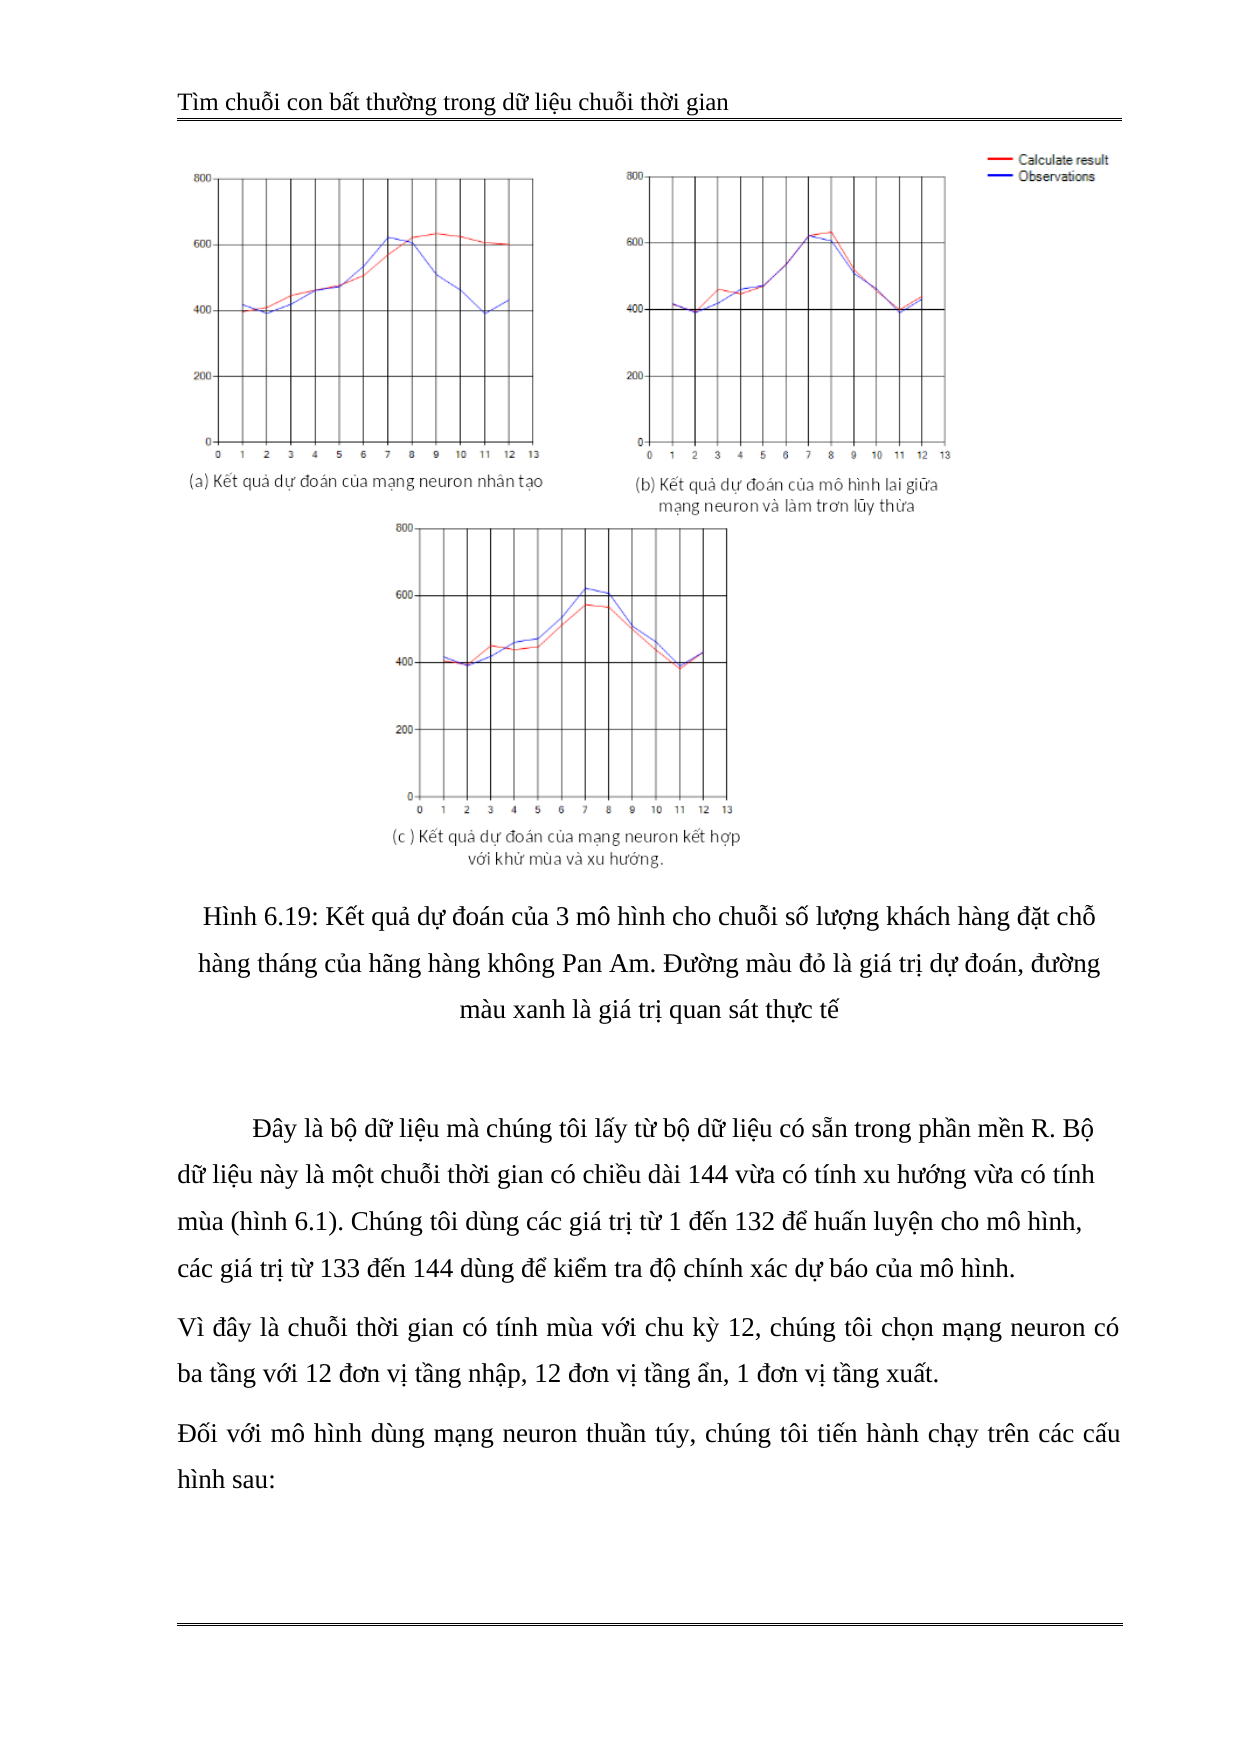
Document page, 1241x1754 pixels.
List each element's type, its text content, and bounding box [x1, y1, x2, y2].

text Đối với mô hình dùng mạng neuron thuần túy, chúng tôi tiến hành chạy trên các cấu hình sau: [177, 1417, 1122, 1494]
text Vì đây là chuỗi thời gian có tính mùa với chu kỳ 12, chúng tôi chọn mạng neuron có ba tầng với 12 đơn vị tầng nhập, 12 đơn vị tầng ẩn, 1 đơn vị tầng xuất. [177, 1311, 1122, 1389]
text Đây là bộ dữ liệu mà chúng tôi lấy từ bộ dữ liệu có sẵn trong phần mền R. Bộ dữ liệu này là một chuỗi thời gian có chiều dài 144 vừa có tính xu hướng vừa có tính mùa (hình 6.1). Chúng tôi dùng các giá trị từ 1 đến 132 để huấn luyện cho mô hình, các giá trị từ 133 đến 144 dùng để kiểm tra độ chính xác dự báo của mô hình. [177, 1112, 1122, 1283]
